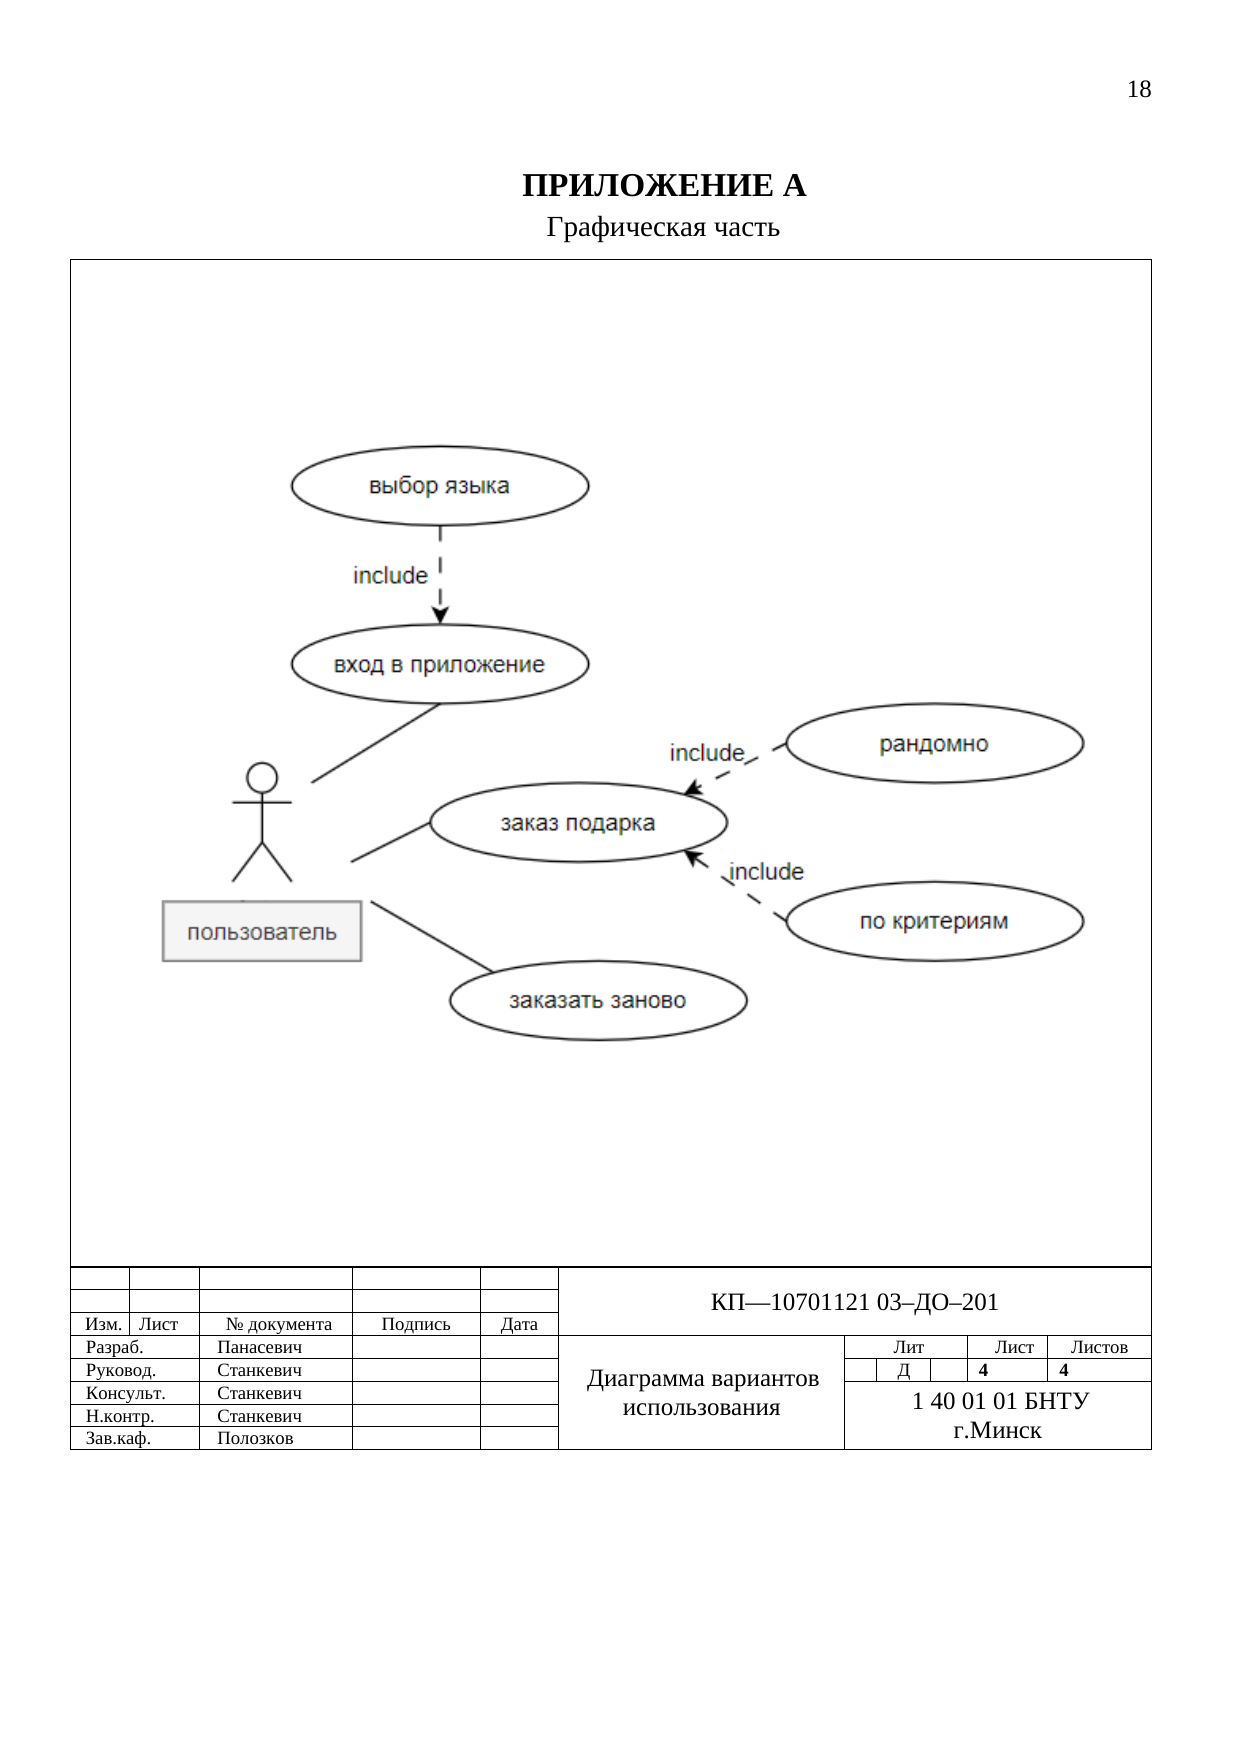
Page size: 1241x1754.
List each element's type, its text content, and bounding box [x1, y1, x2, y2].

table_cell [481, 1359, 558, 1381]
table_cell Подпись [353, 1313, 480, 1335]
table_cell [353, 1290, 480, 1312]
table_cell [481, 1382, 558, 1403]
table_cell [200, 1290, 352, 1312]
table_cell [71, 1290, 129, 1312]
table_cell 4 [968, 1359, 1047, 1381]
table_cell Станкевич [200, 1382, 352, 1403]
table_cell Консульт. [71, 1382, 199, 1403]
table_cell Лит [845, 1336, 967, 1357]
table_cell Диаграмма вариантов использования [559, 1336, 844, 1449]
table_cell [71, 1268, 129, 1289]
table_cell Лист [968, 1336, 1047, 1357]
table_cell 4 [1048, 1359, 1151, 1381]
table_cell Д [877, 1359, 930, 1381]
table_cell [481, 1427, 558, 1449]
table_header [71, 260, 1151, 1266]
table_cell [130, 1290, 199, 1312]
table_cell № документа [200, 1313, 352, 1335]
table_cell [353, 1268, 480, 1289]
table_cell [481, 1268, 558, 1289]
table_cell [931, 1359, 967, 1381]
table_cell [353, 1359, 480, 1381]
table_cell [353, 1427, 480, 1449]
subtitle ПРИЛОЖЕНИЕ A [177, 165, 1152, 203]
table_cell Листов [1048, 1336, 1151, 1357]
table_cell КП—10701121 03–ДО–201 [559, 1268, 1151, 1335]
table_cell Руковод. [71, 1359, 199, 1381]
table_cell Разраб. [71, 1336, 199, 1357]
table_cell Панасевич [200, 1336, 352, 1357]
table_cell [481, 1336, 558, 1357]
table_cell [353, 1405, 480, 1426]
table_cell [353, 1336, 480, 1357]
table_cell Дата [481, 1313, 558, 1335]
table_cell Изм. [71, 1313, 129, 1335]
table_cell [130, 1268, 199, 1289]
table_cell Лист [130, 1313, 199, 1335]
table_cell Станкевич [200, 1405, 352, 1426]
table_cell [200, 1268, 352, 1289]
table_cell 1 40 01 01 БНТУ г.Минск [845, 1382, 1151, 1449]
table_cell Станкевич [200, 1359, 352, 1381]
table_cell Полозков [200, 1427, 352, 1449]
table_cell Зав.каф. [71, 1427, 199, 1449]
table_cell [353, 1382, 480, 1403]
table_cell Н.контр. [71, 1405, 199, 1426]
picture [83, 408, 1150, 1119]
subtitle Графическая часть [327, 209, 1152, 242]
table_cell [481, 1290, 558, 1312]
table_cell [845, 1359, 876, 1381]
table_cell [481, 1405, 558, 1426]
